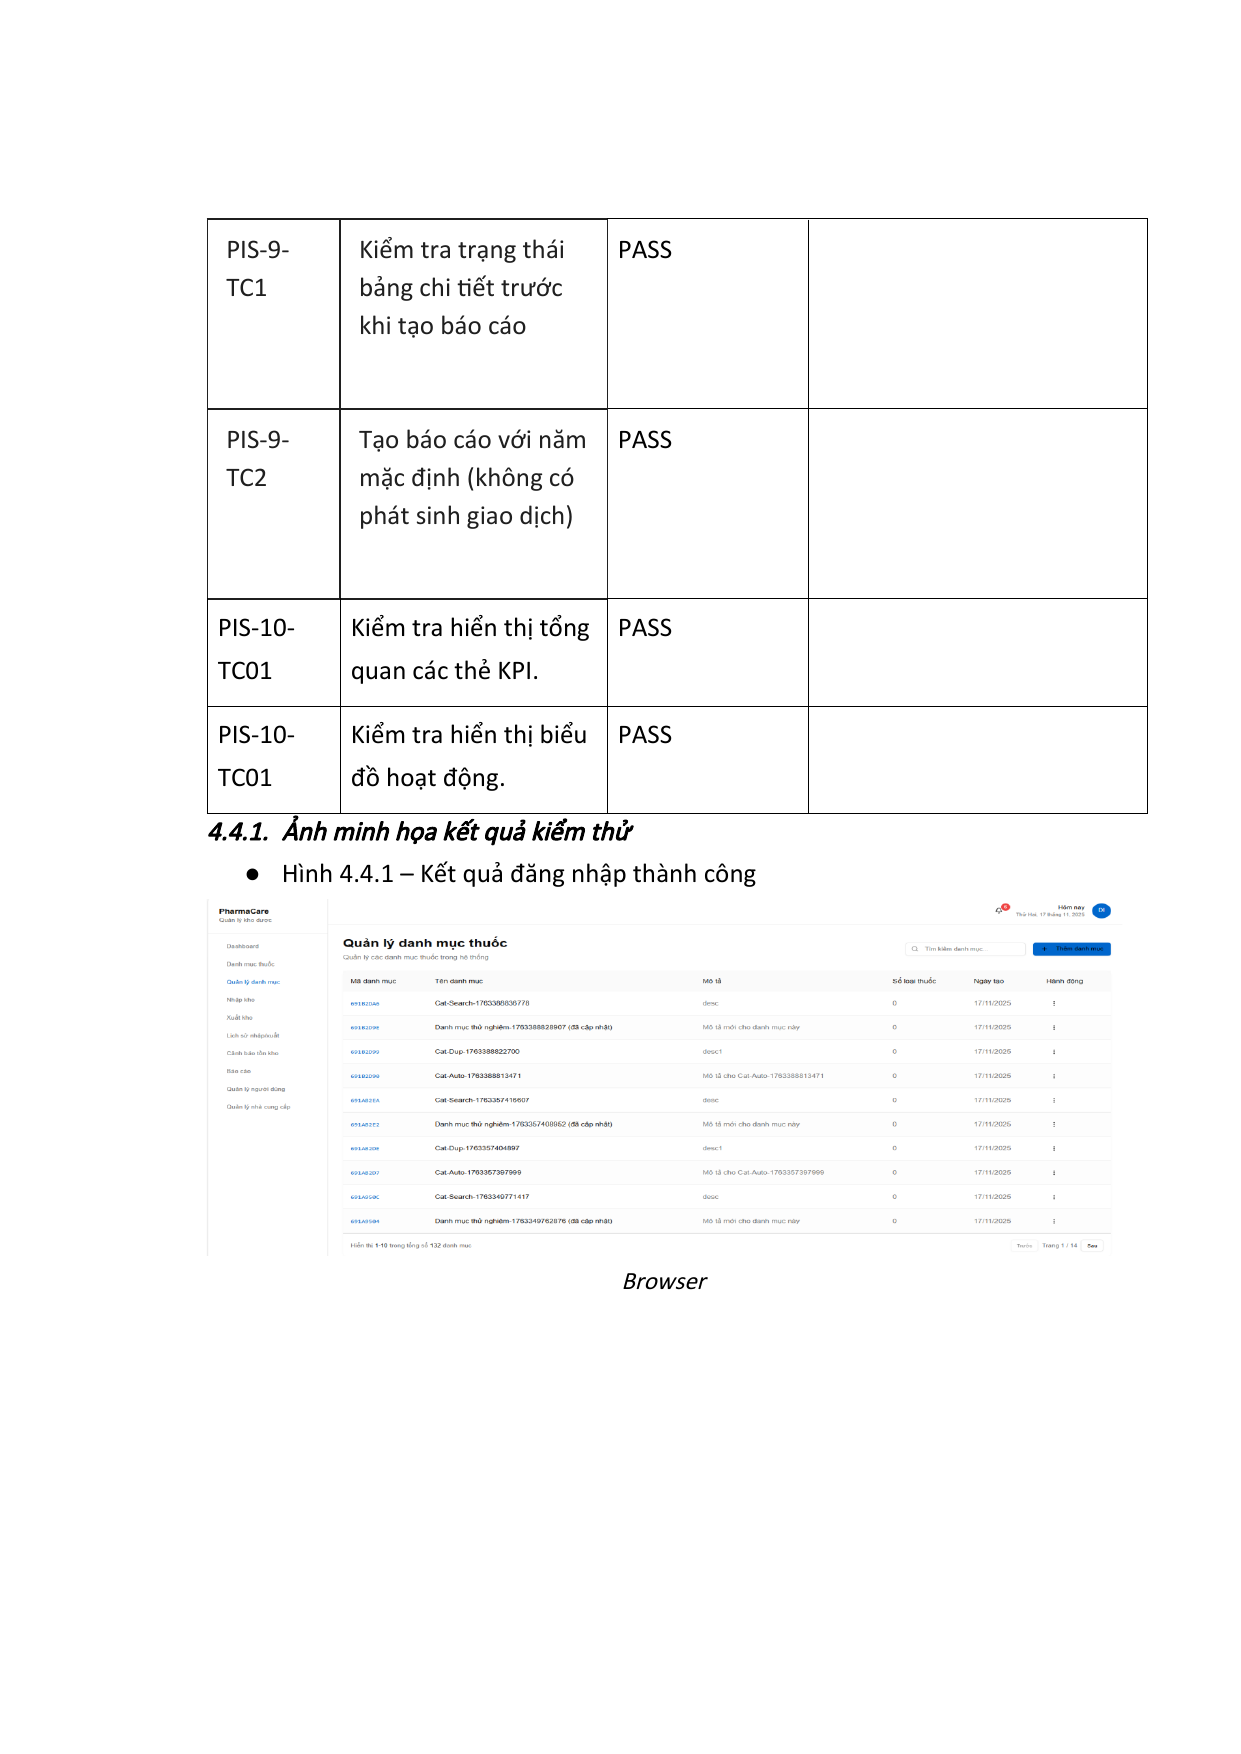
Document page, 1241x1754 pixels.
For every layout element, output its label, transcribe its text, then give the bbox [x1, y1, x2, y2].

list Hình 4.4.1 – Kết quả đăng nhập thành công [244, 857, 1122, 890]
subtitle Ảnh minh họa kết quả kiểm thử [207, 814, 1122, 847]
picture [206, 899, 1123, 1256]
text Browser [207, 1265, 1122, 1296]
